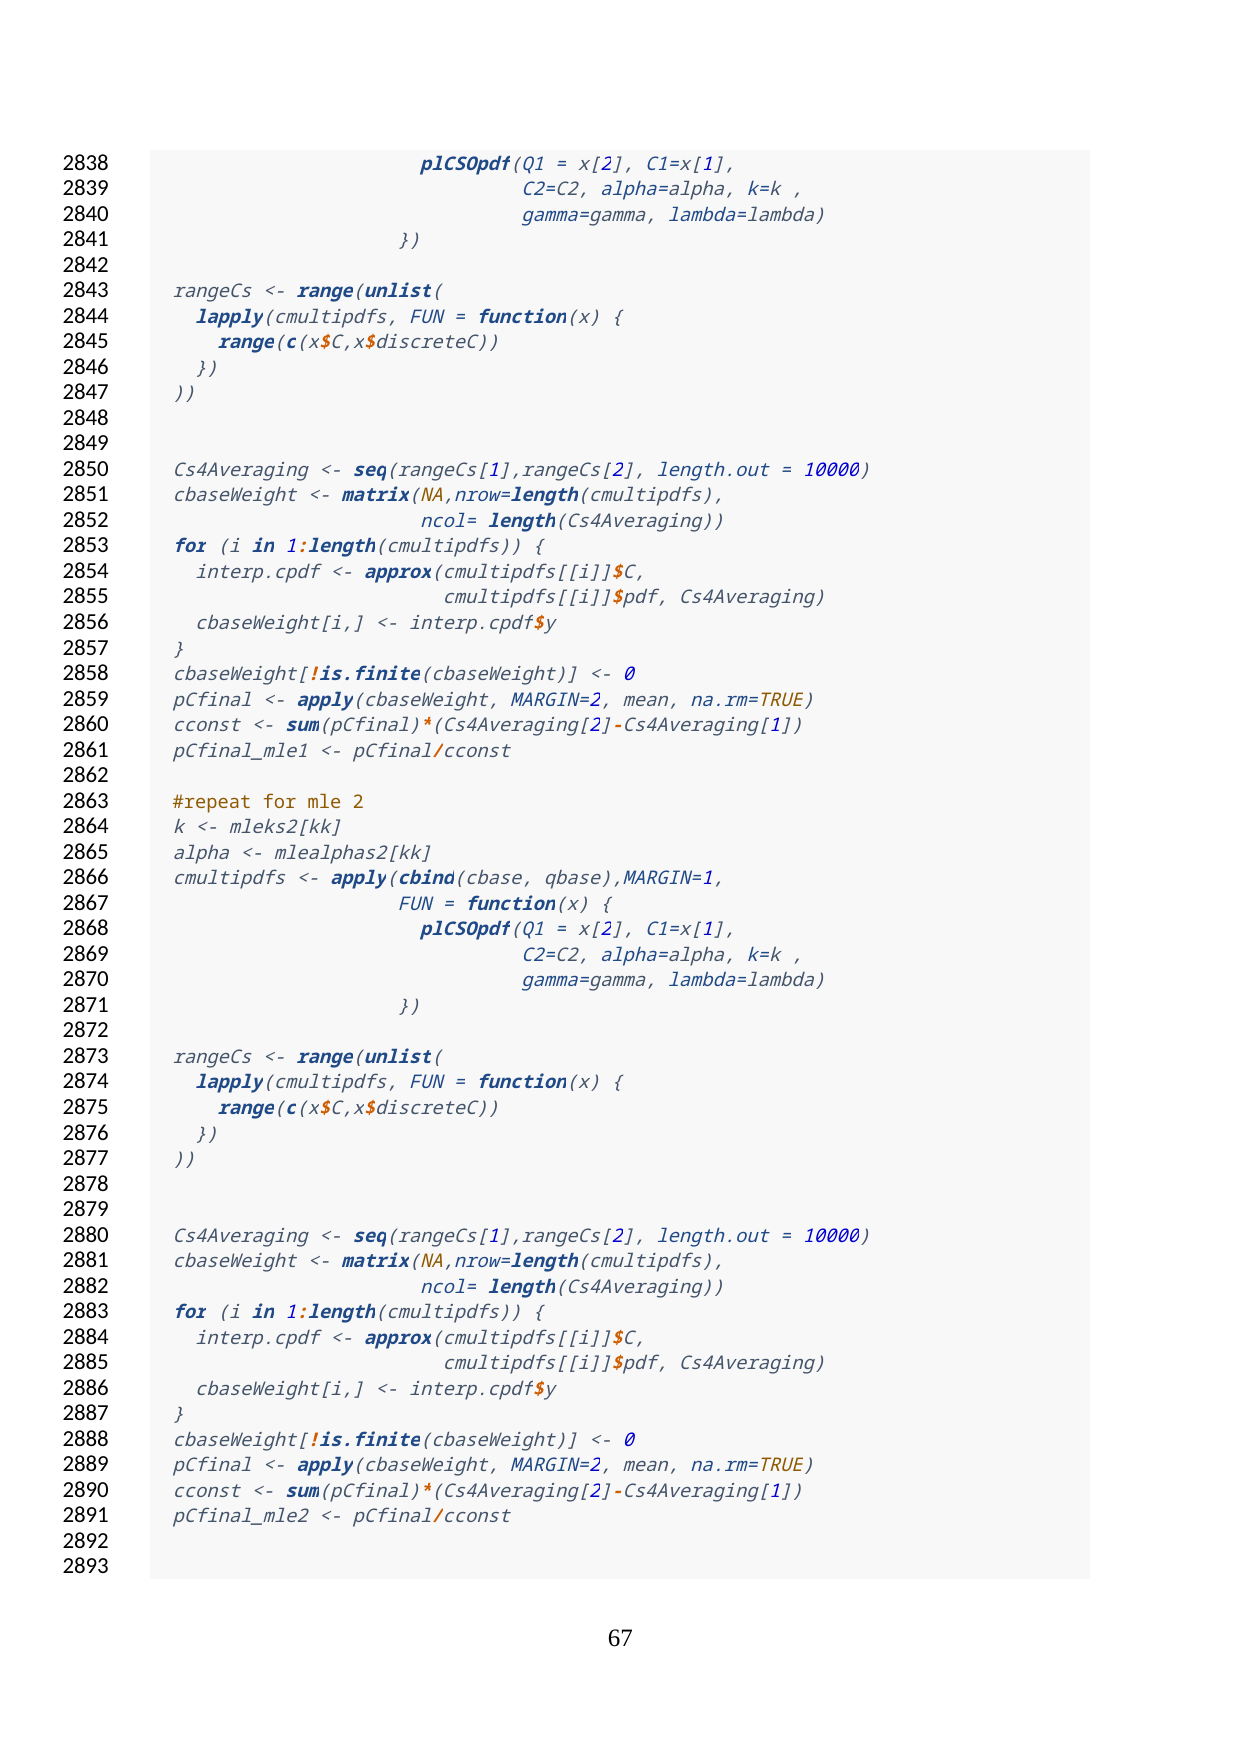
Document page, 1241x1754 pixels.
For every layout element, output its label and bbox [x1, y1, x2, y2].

text [150, 150, 1090, 1579]
